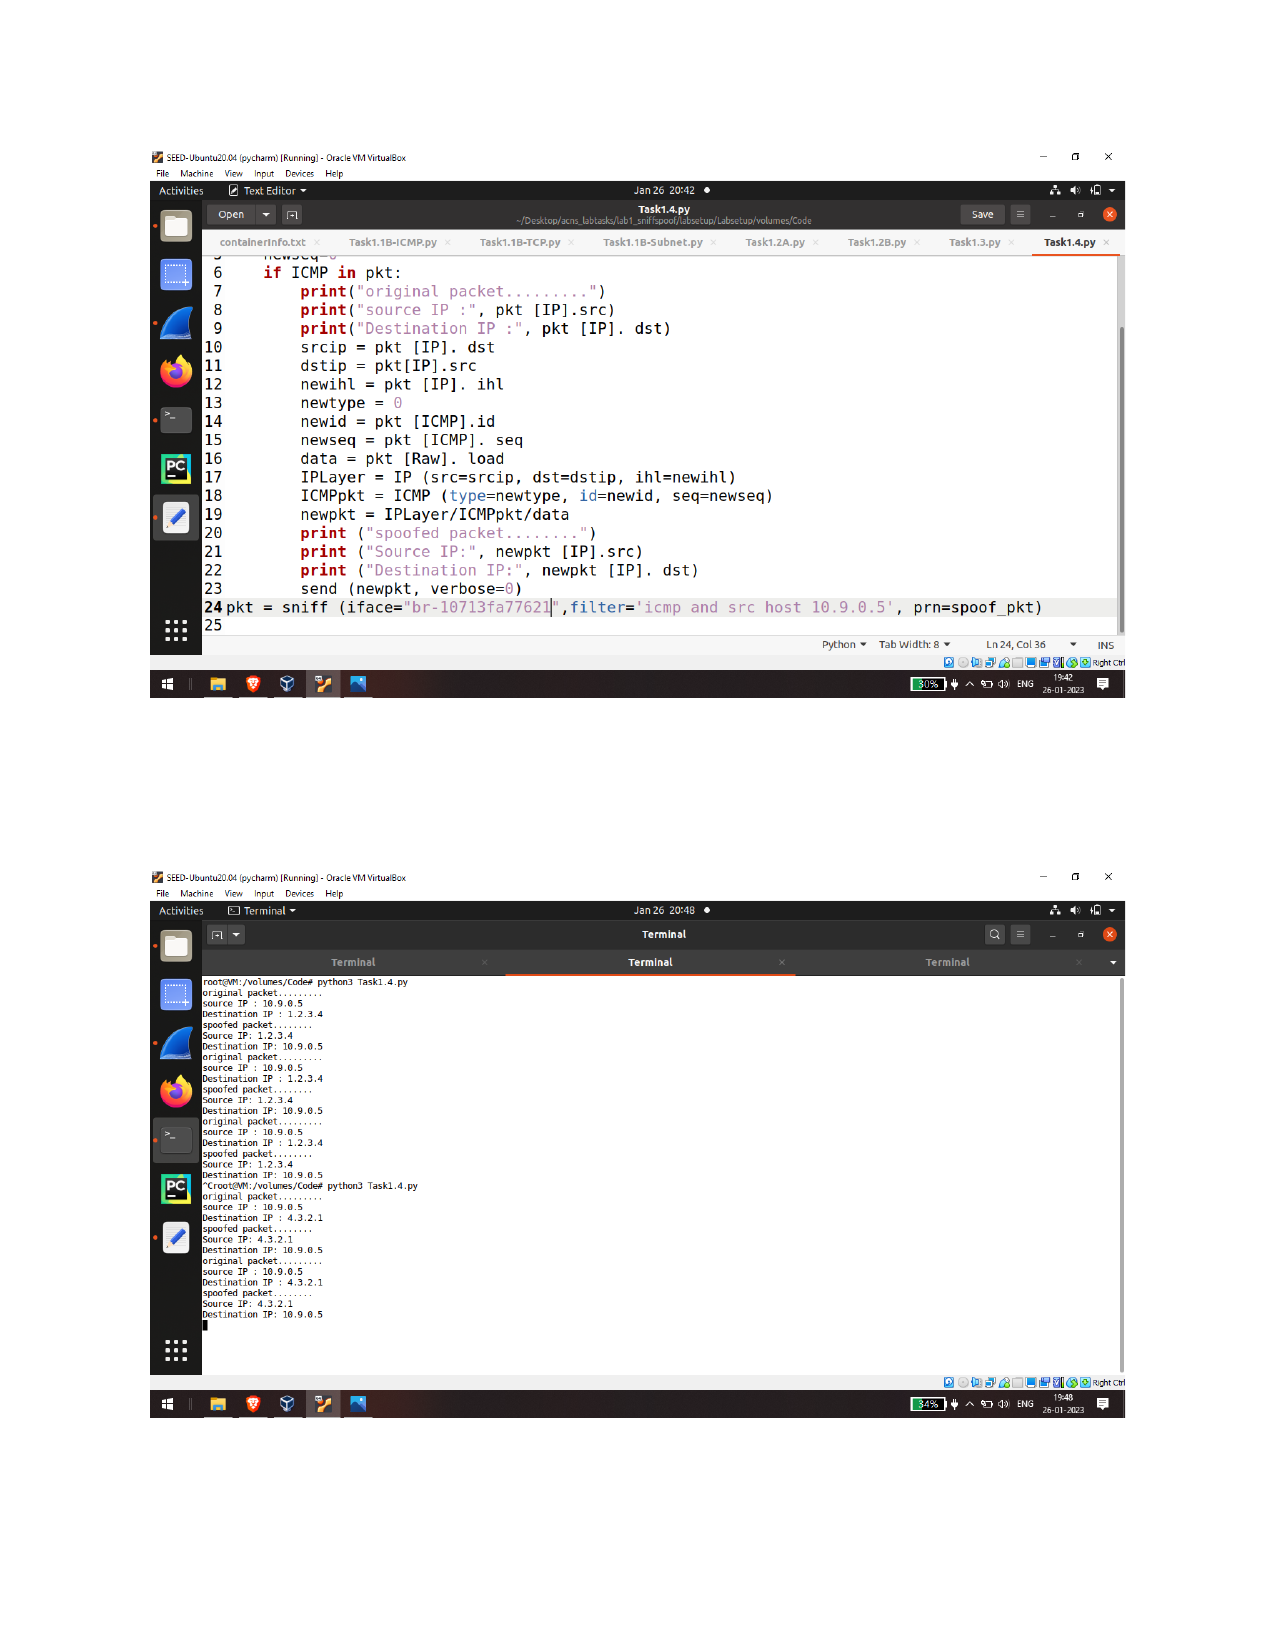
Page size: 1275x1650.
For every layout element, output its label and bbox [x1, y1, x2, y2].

picture [150, 150, 1125, 698]
picture [150, 870, 1125, 1418]
